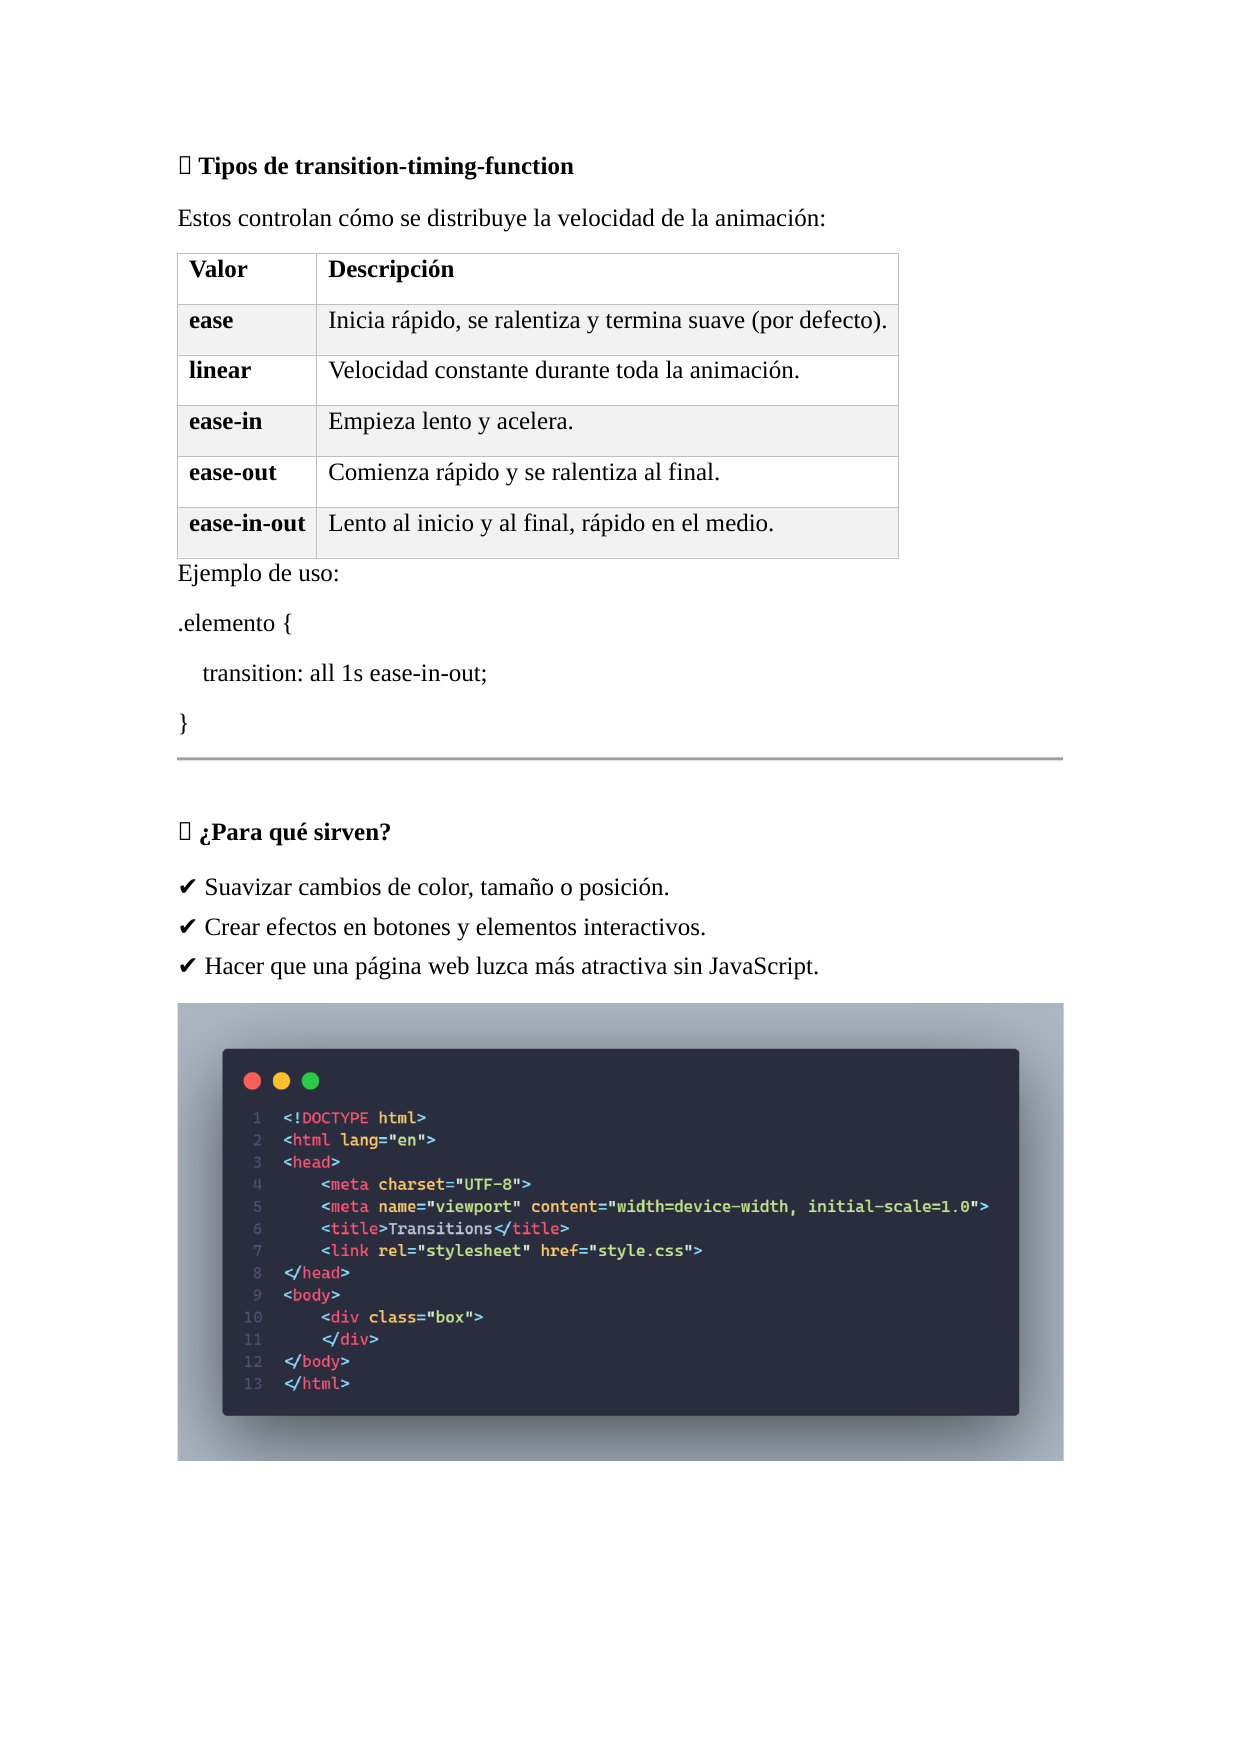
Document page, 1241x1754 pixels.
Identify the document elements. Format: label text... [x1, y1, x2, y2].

text Ejemplo de uso: [177, 558, 1063, 587]
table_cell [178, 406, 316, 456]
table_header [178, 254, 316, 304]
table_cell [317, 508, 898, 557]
text 📌 Tipos de transition-timing-function [177, 148, 1063, 182]
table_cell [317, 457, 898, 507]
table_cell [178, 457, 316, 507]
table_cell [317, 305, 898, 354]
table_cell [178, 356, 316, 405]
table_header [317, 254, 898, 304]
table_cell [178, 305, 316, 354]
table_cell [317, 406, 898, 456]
text transition: all 1s ease-in-out; [177, 658, 1063, 687]
text Estos controlan cómo se distribuye la velocidad de la animación: [177, 203, 1063, 232]
text .elemento { [177, 608, 1063, 637]
text } [177, 708, 1063, 736]
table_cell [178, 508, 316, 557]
picture [177, 1003, 1064, 1461]
text ✔️ Suavizar cambios de color, tamaño o posición. ✔️ Crear efectos en botones y elementos interactivos. ✔️ Hacer que una página web luzca más atractiva sin JavaScript. [177, 869, 1063, 981]
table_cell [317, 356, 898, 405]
text 📌 ¿Para qué sirven? [177, 813, 1063, 847]
